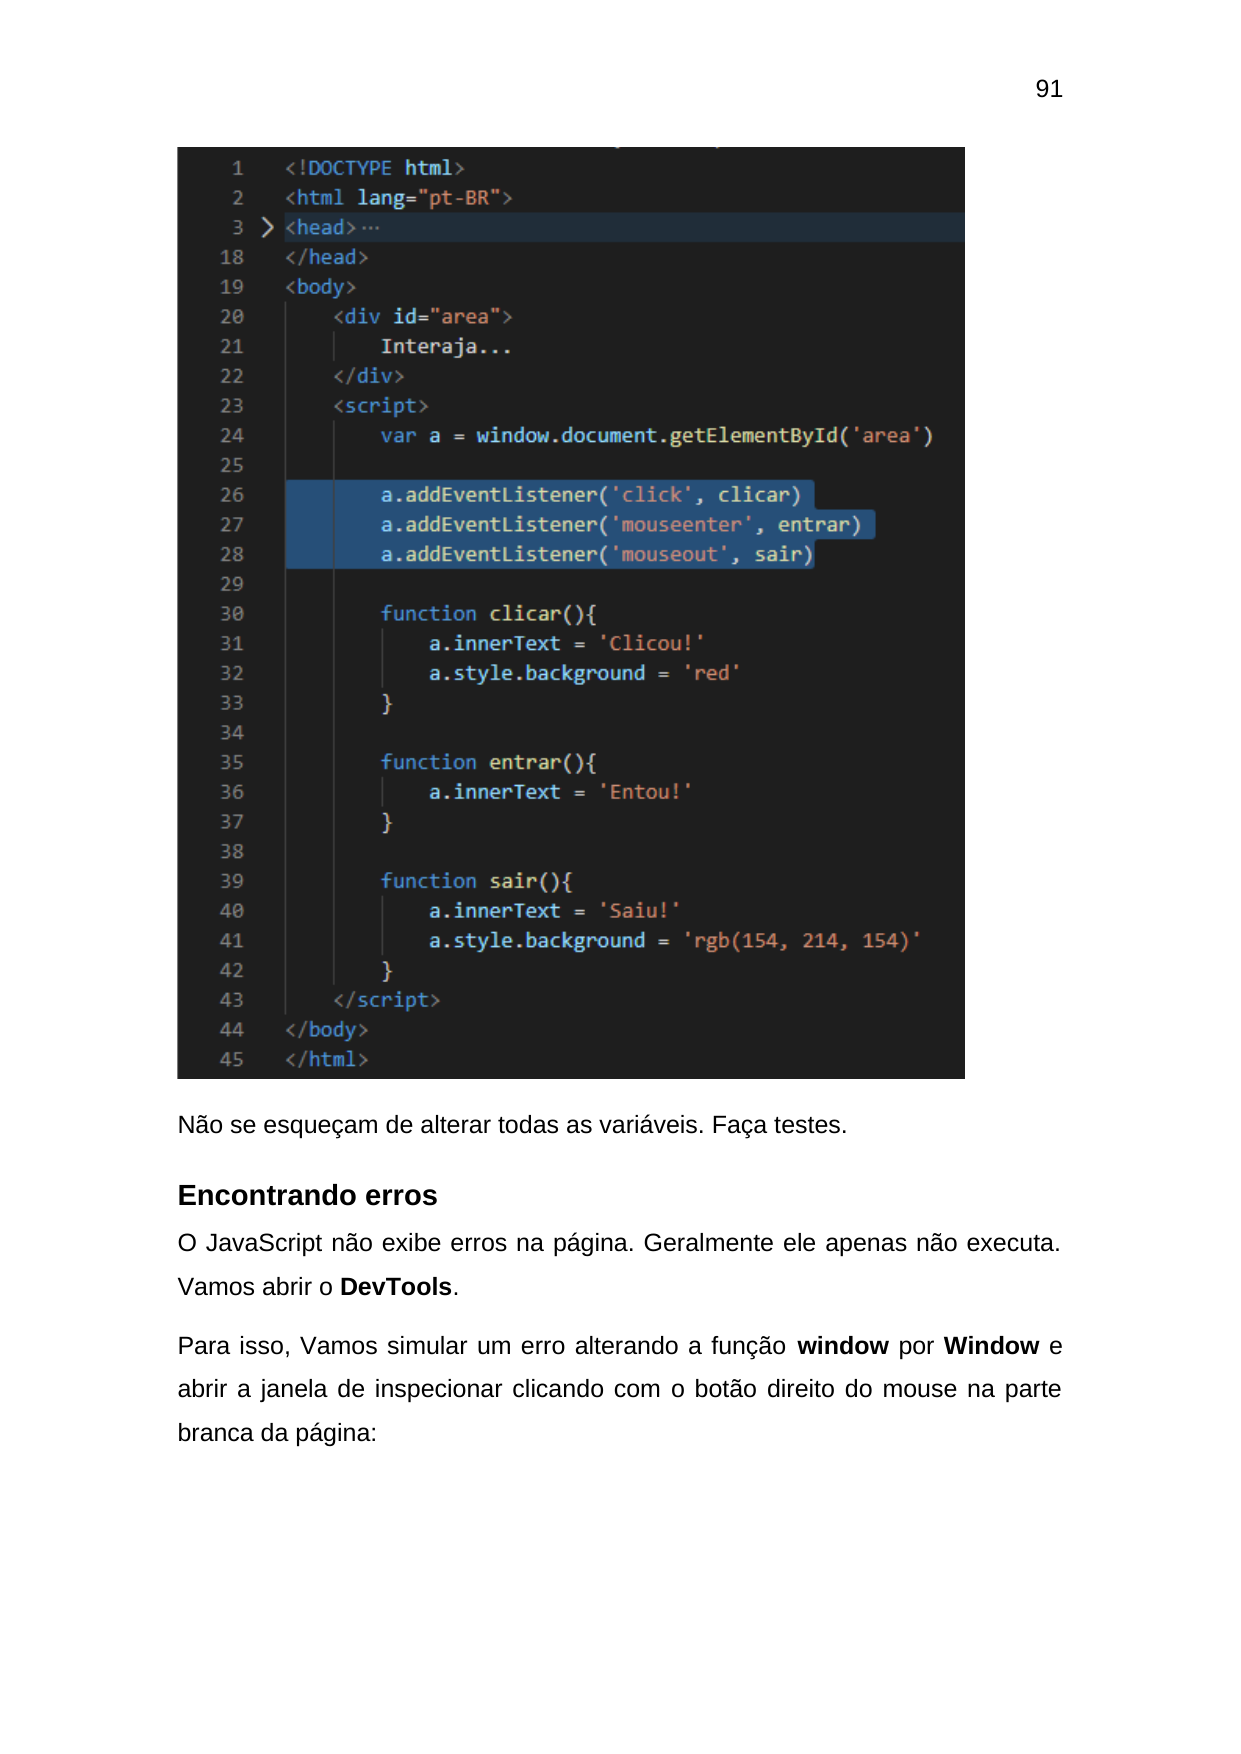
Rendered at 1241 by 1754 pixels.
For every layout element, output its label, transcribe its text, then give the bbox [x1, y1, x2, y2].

subtitle Encontrando erros [177, 1178, 1063, 1212]
text Não se esqueçam de alterar todas as variáveis. Faça testes. [177, 1110, 1063, 1139]
text O JavaScript não exibe erros na página. Geralmente ele apenas não executa. Vamos abrir o DevTools. [177, 1228, 1063, 1300]
text Para isso, Vamos simular um erro alterando a função window por Window e abrir a janela de inspecionar clicando com o botão direito do mouse na parte branca da página: [177, 1331, 1063, 1446]
